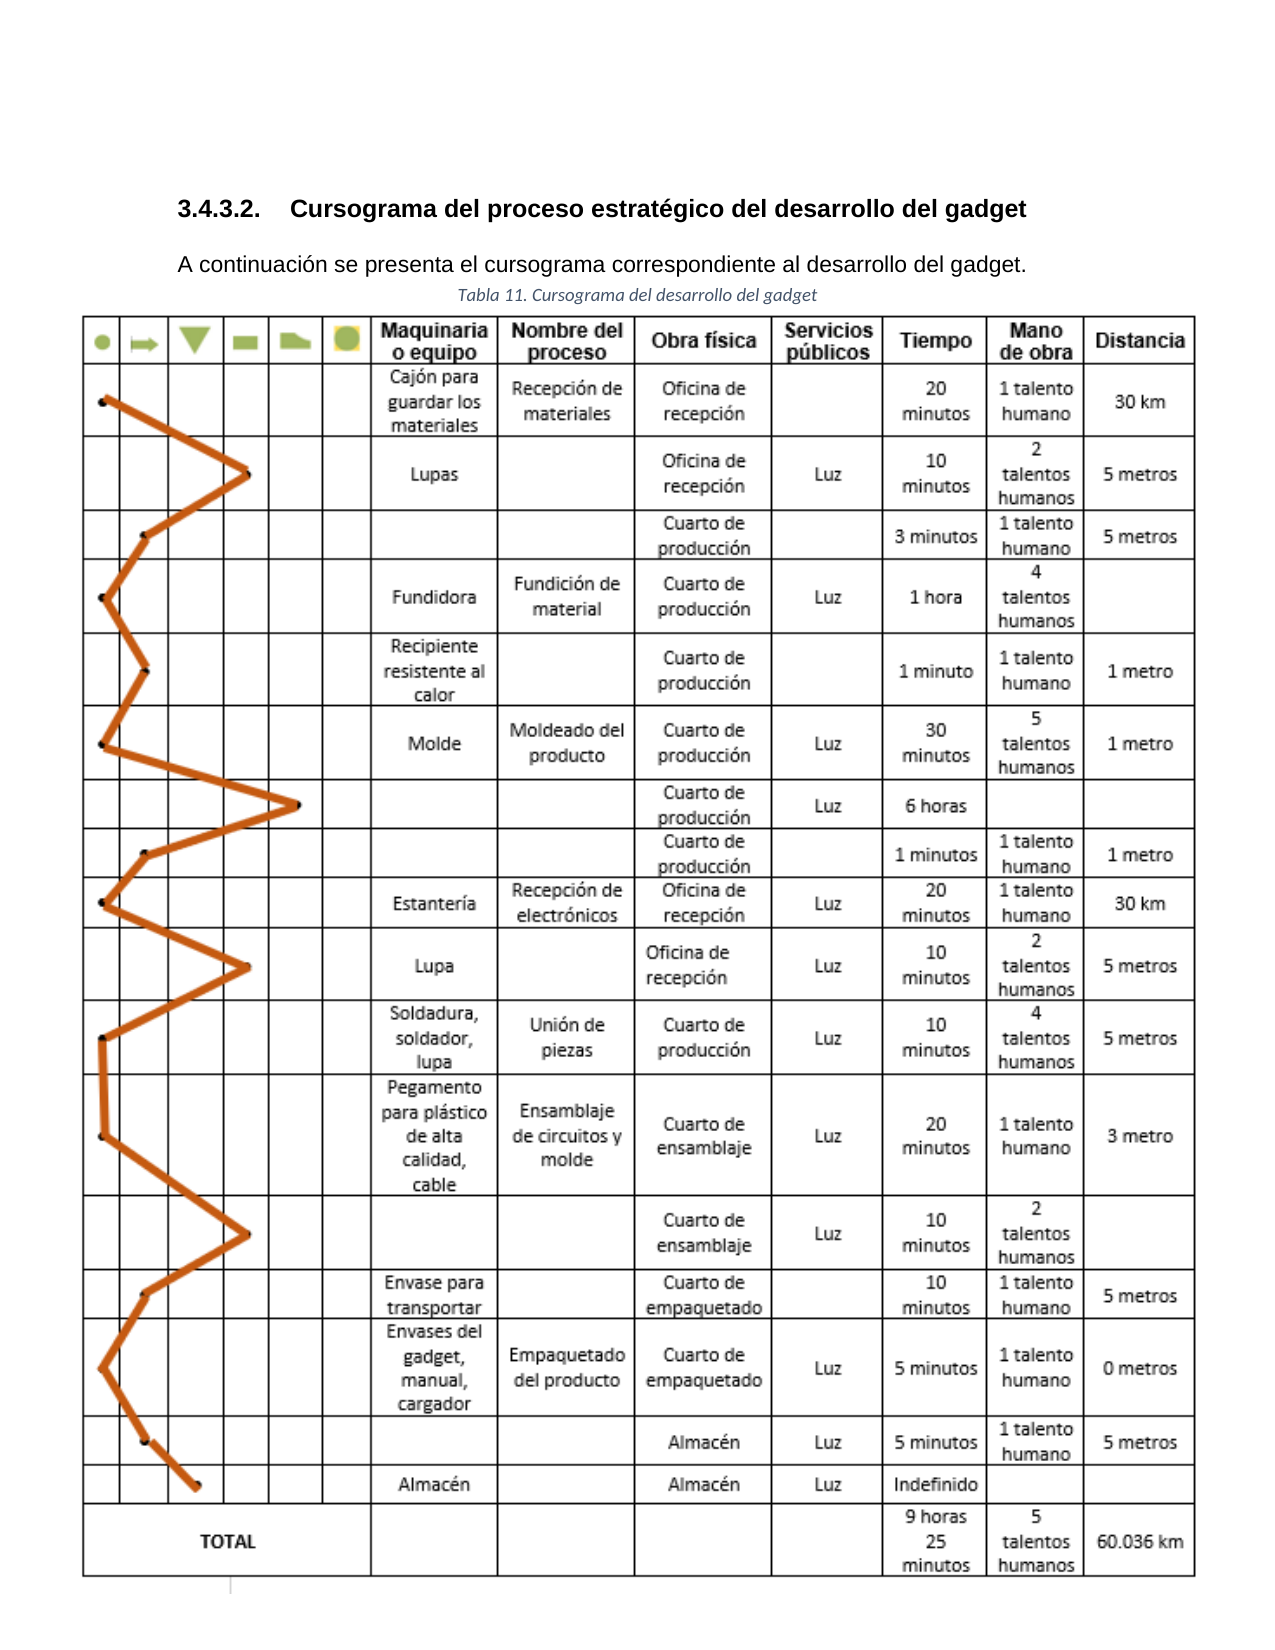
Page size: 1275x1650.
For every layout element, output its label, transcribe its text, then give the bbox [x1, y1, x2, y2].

subtitle Cursograma del proceso estratégico del desarrollo del gadget [177, 194, 1098, 223]
picture [74, 307, 1201, 1594]
text A continuación se presenta el cursograma correspondiente al desarrollo del gadget. [177, 251, 1098, 277]
